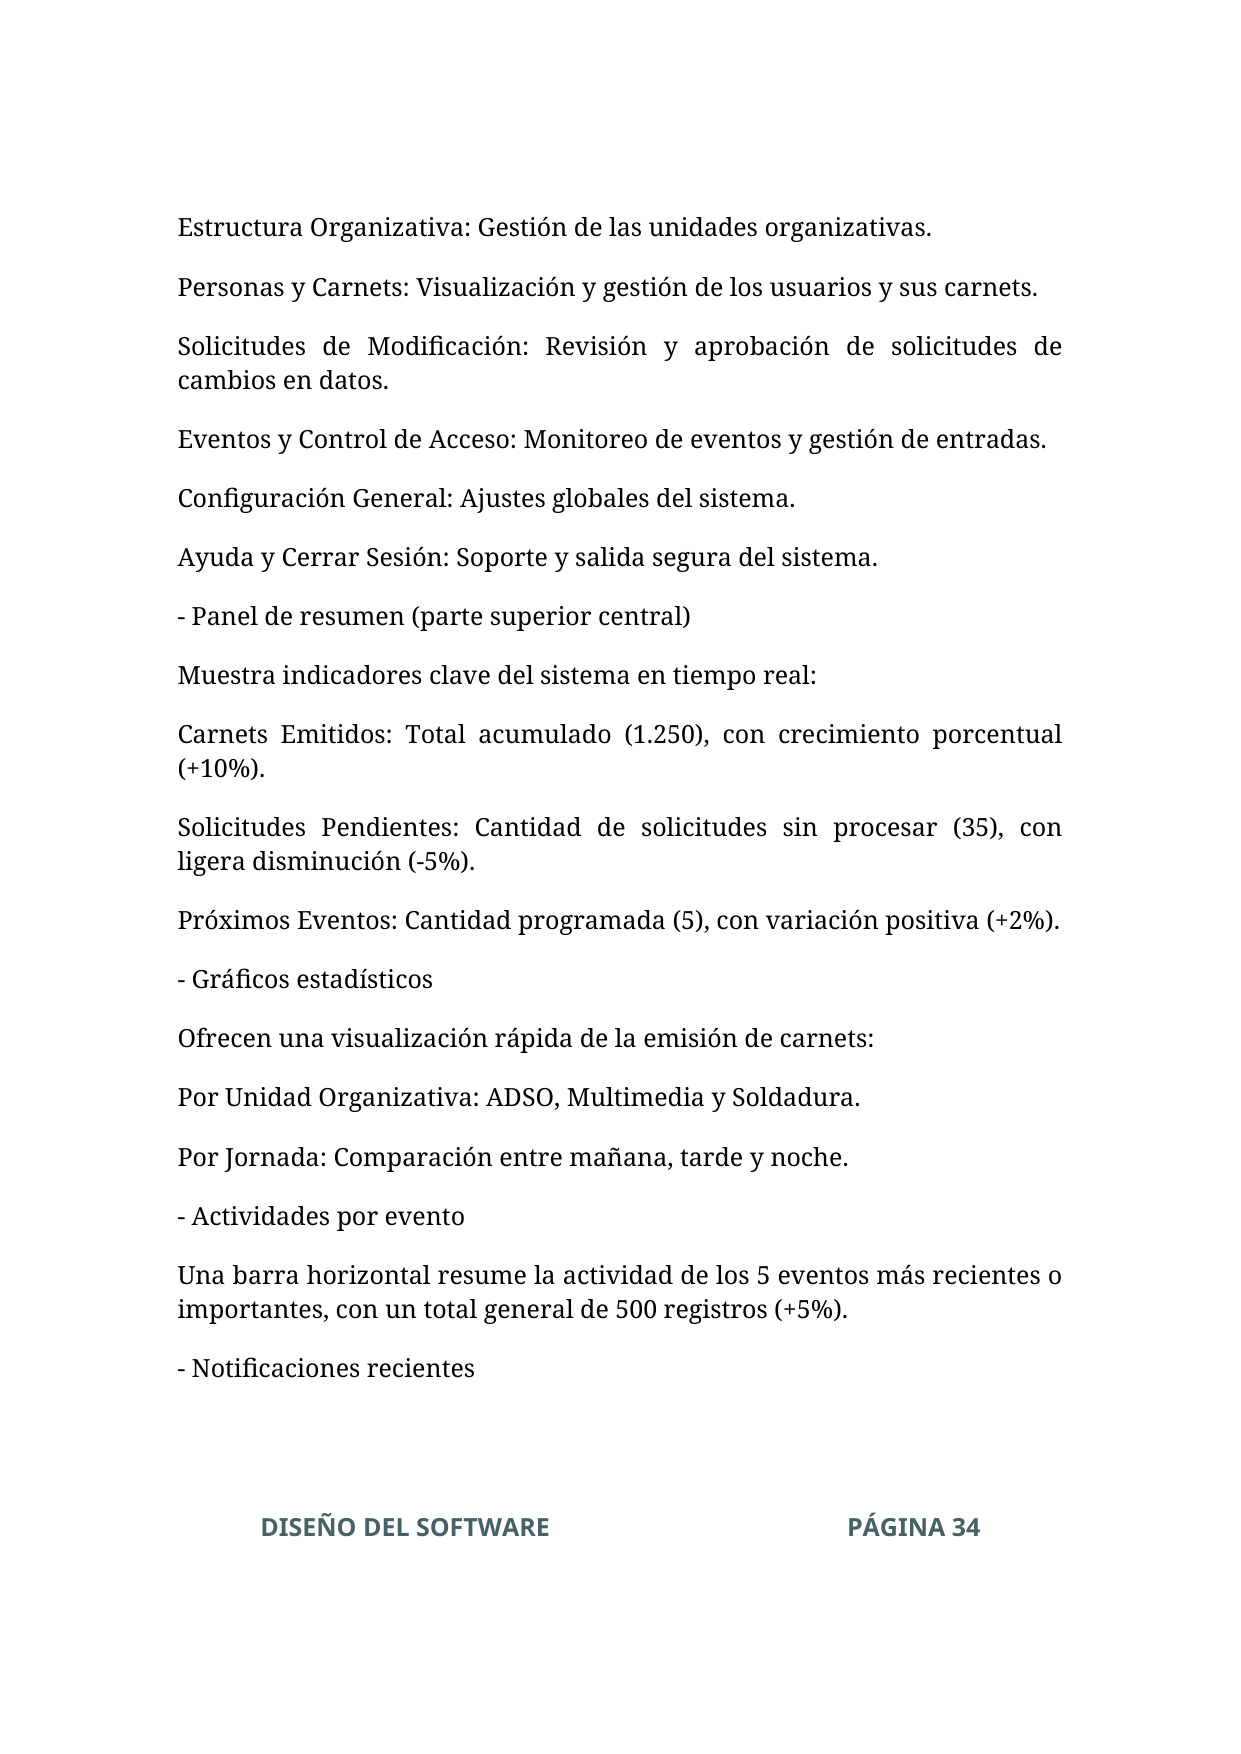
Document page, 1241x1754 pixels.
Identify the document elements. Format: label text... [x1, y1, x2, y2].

text Configuración General: Ajustes globales del sistema. [177, 480, 1063, 514]
text Próximos Eventos: Cantidad programada (5), con variación positiva (+2%). [177, 903, 1063, 937]
text Por Jornada: Comparación entre mañana, tarde y noche. [177, 1139, 1063, 1173]
text Solicitudes de Modificación: Revisión y aprobación de solicitudes de cambios en datos. [177, 328, 1063, 396]
text Eventos y Control de Acceso: Monitoreo de eventos y gestión de entradas. [177, 421, 1063, 455]
text Carnets Emitidos: Total acumulado (1.250), con crecimiento porcentual (+10%). [177, 717, 1063, 785]
text Una barra horizontal resume la actividad de los 5 eventos más recientes o importantes, con un total general de 500 registros (+5%). [177, 1257, 1063, 1325]
text Solicitudes Pendientes: Cantidad de solicitudes sin procesar (35), con ligera disminución (-5%). [177, 810, 1063, 878]
text - Gráficos estadísticos [177, 962, 1063, 996]
text Por Unidad Organizativa: ADSO, Multimedia y Soldadura. [177, 1080, 1063, 1114]
text - Actividades por evento [177, 1198, 1063, 1232]
text Muestra indicadores clave del sistema en tiempo real: [177, 658, 1063, 692]
text Personas y Carnets: Visualización y gestión de los usuarios y sus carnets. [177, 269, 1063, 303]
text Estructura Organizativa: Gestión de las unidades organizativas. [177, 210, 1063, 244]
text Ayuda y Cerrar Sesión: Soporte y salida segura del sistema. [177, 539, 1063, 573]
text - Panel de resumen (parte superior central) [177, 598, 1063, 633]
text Ofrecen una visualización rápida de la emisión de carnets: [177, 1021, 1063, 1055]
text - Notificaciones recientes [177, 1350, 1063, 1384]
